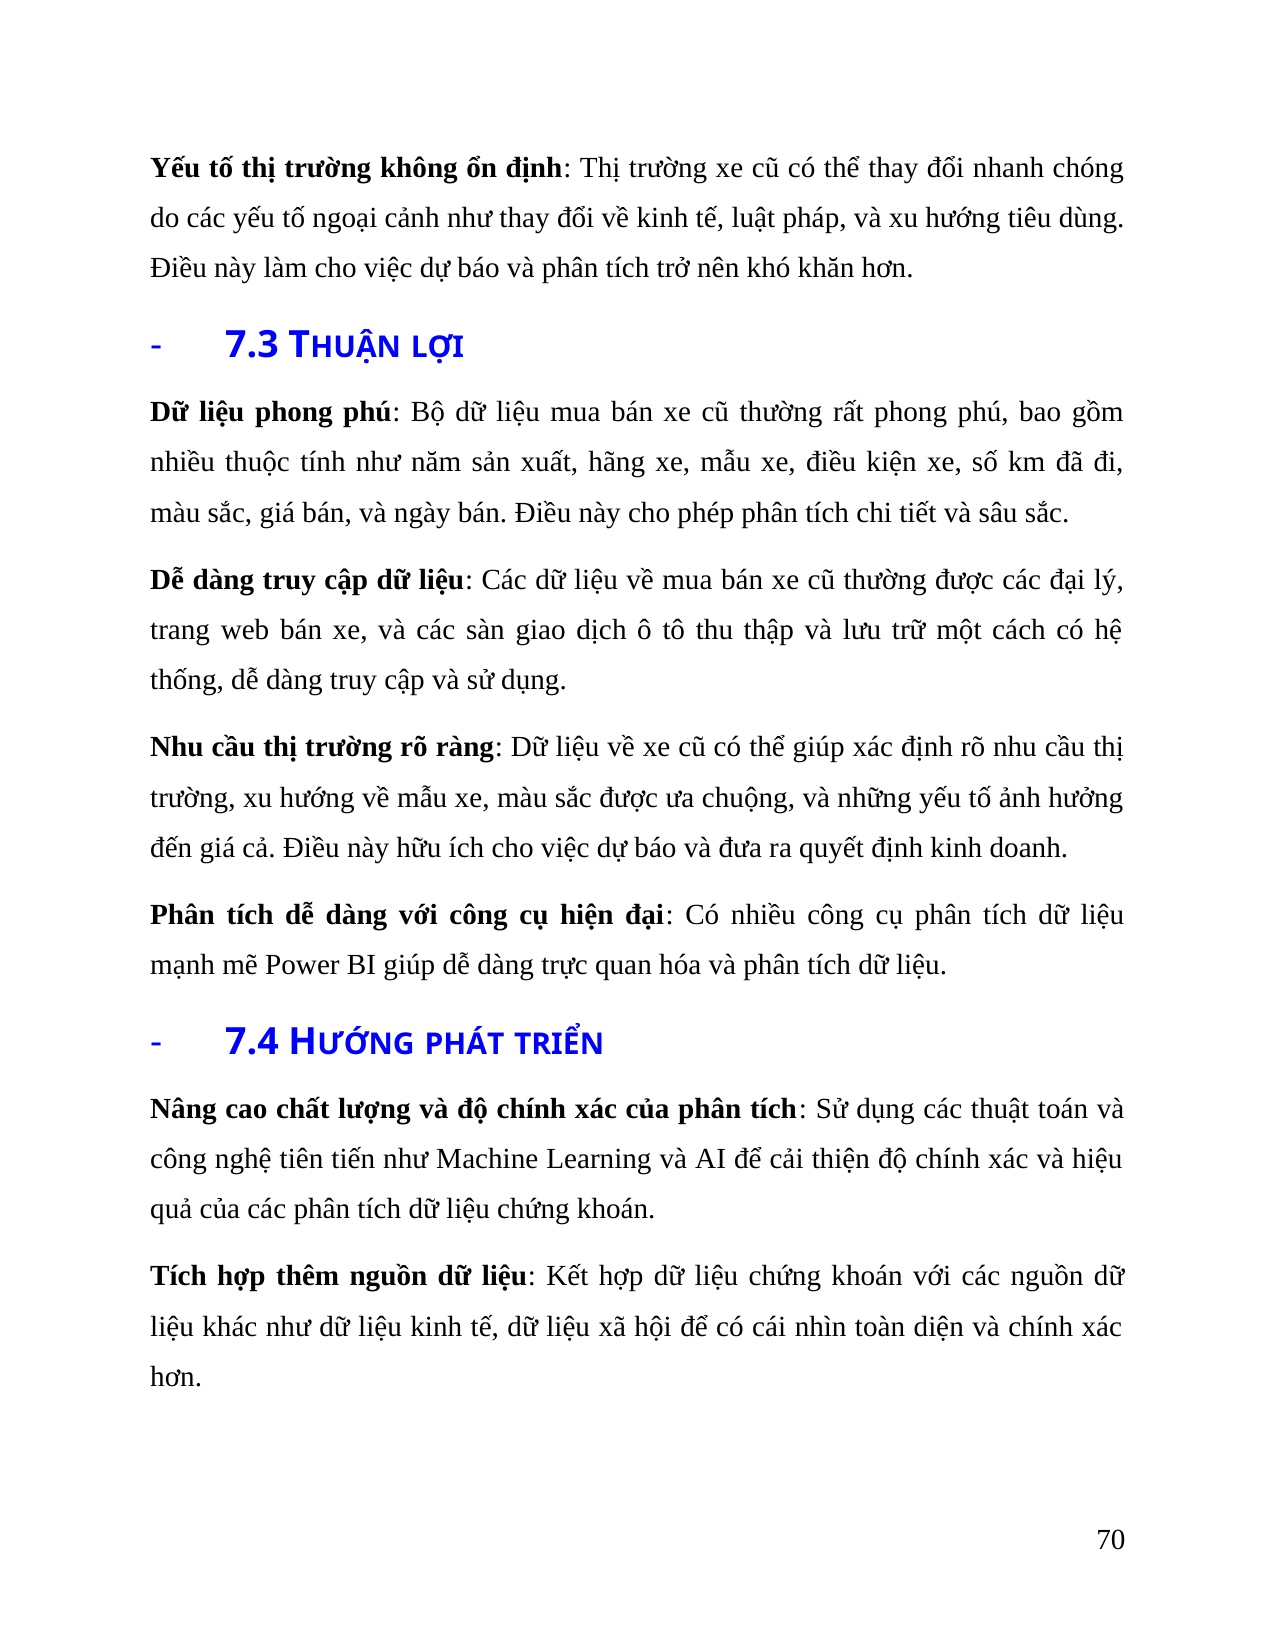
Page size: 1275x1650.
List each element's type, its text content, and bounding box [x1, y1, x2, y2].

text Nhu cầu thị trường rõ ràng: Dữ liệu về xe cũ có thể giúp xác định rõ nhu cầu thị trường, xu hướng về mẫu xe, màu sắc được ưa chuộng, và những yếu tố ảnh hưởng đến giá cả. Điều này hữu ích cho việc dự báo và đưa ra quyết định kinh doanh. [150, 729, 1125, 863]
text Dễ dàng truy cập dữ liệu: Các dữ liệu về mua bán xe cũ thường được các đại lý, trang web bán xe, và các sàn giao dịch ô tô thu thập và lưu trữ một cách có hệ thống, dễ dàng truy cập và sử dụng. [150, 562, 1125, 696]
subtitle 7.4 Hướng phát triển [150, 1014, 1125, 1065]
text Tích hợp thêm nguồn dữ liệu: Kết hợp dữ liệu chứng khoán với các nguồn dữ liệu khác như dữ liệu kinh tế, dữ liệu xã hội để có cái nhìn toàn diện và chính xác hơn. [150, 1258, 1125, 1393]
text Nâng cao chất lượng và độ chính xác của phân tích: Sử dụng các thuật toán và công nghệ tiên tiến như Machine Learning và AI để cải thiện độ chính xác và hiệu quả của các phân tích dữ liệu chứng khoán. [150, 1091, 1125, 1225]
text Phân tích dễ dàng với công cụ hiện đại: Có nhiều công cụ phân tích dữ liệu mạnh mẽ Power BI giúp dễ dàng trực quan hóa và phân tích dữ liệu. [150, 897, 1125, 981]
text Yếu tố thị trường không ổn định: Thị trường xe cũ có thể thay đổi nhanh chóng do các yếu tố ngoại cảnh như thay đổi về kinh tế, luật pháp, và xu hướng tiêu dùng. Điều này làm cho việc dự báo và phân tích trở nên khó khăn hơn. [150, 150, 1125, 284]
text Dữ liệu phong phú: Bộ dữ liệu mua bán xe cũ thường rất phong phú, bao gồm nhiều thuộc tính như năm sản xuất, hãng xe, mẫu xe, điều kiện xe, số km đã đi, màu sắc, giá bán, và ngày bán. Điều này cho phép phân tích chi tiết và sâu sắc. [150, 394, 1125, 528]
subtitle 7.3 Thuận lợi [150, 318, 1125, 369]
